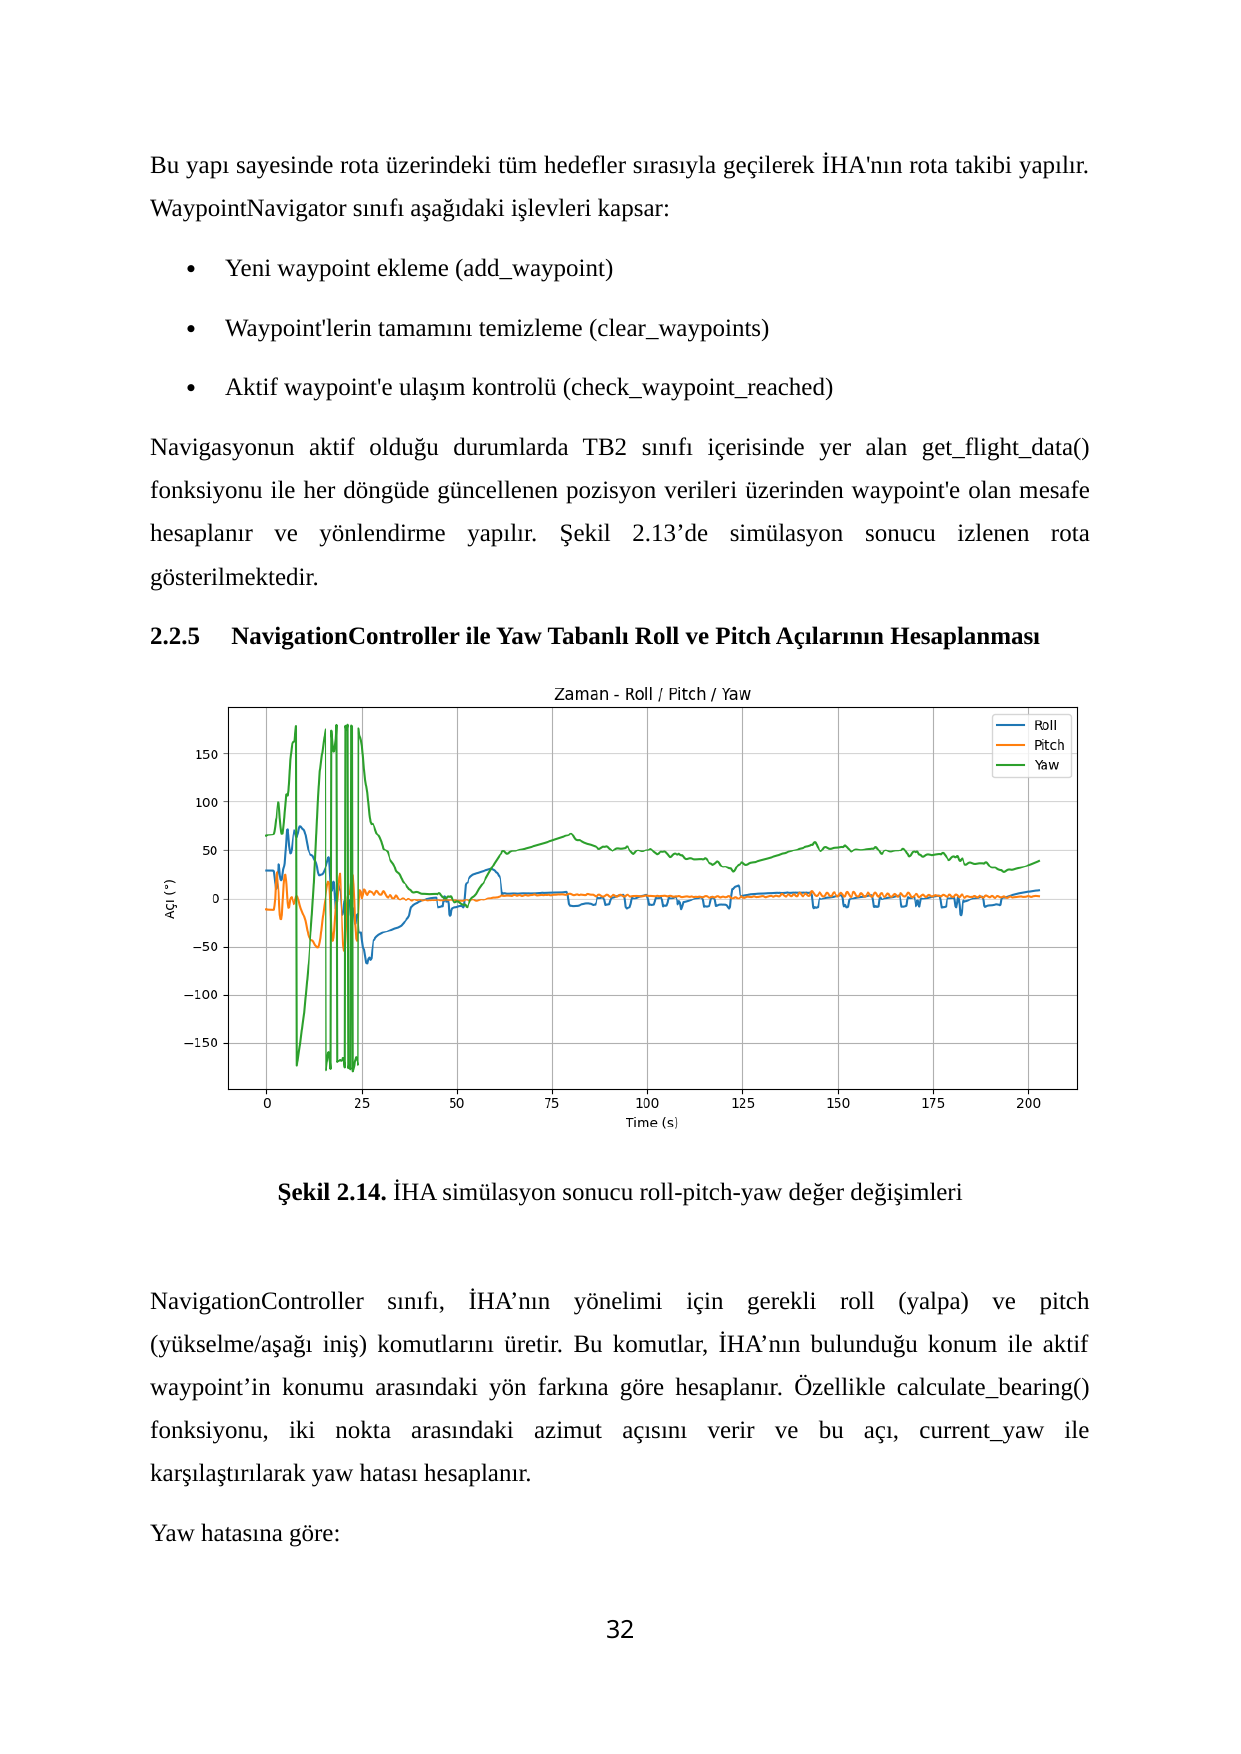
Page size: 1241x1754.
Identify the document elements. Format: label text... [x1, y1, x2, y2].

text NavigationController sınıfı, İHA’nın yönelimi için gerekli roll (yalpa) ve pitch (yükselme/aşağı iniş) komutlarını üretir. Bu komutlar, İHA’nın bulunduğu konum ile aktif waypoint’in konumu arasındaki yön farkına göre hesaplanır. Özellikle calculate_bearing() fonksiyonu, iki nokta arasındaki azimut açısını verir ve bu açı, current_yaw ile karşılaştırılarak yaw hatası hesaplanır. [150, 1286, 1090, 1487]
text Navigasyonun aktif olduğu durumlarda TB2 sınıfı içerisinde yer alan get_flight_data() fonksiyonu ile her döngüde güncellenen pozisyon verileri üzerinden waypoint'e olan mesafe hesaplanır ve yönlendirme yapılır. Şekil 2.13’de simülasyon sonucu izlenen rota gösterilmektedir. [150, 432, 1090, 590]
list Aktif waypoint'e ulaşım kontrolü (check_waypoint_reached) [187, 372, 1090, 401]
list Waypoint'lerin tamamını temizleme (clear_waypoints) [187, 313, 1090, 341]
text Bu yapı sayesinde rota üzerindeki tüm hedefler sırasıyla geçilerek İHA'nın rota takibi yapılır. WaypointNavigator sınıfı aşağıdaki işlevleri kapsar: [150, 150, 1090, 222]
text Yaw hatasına göre: [150, 1518, 1090, 1547]
subtitle NavigationController ile Yaw Tabanlı Roll ve Pitch Açılarının Hesaplanması [150, 621, 1090, 650]
picture [150, 672, 1091, 1143]
list Yeni waypoint ekleme (add_waypoint) [187, 253, 1090, 282]
text Şekil 2.14. İHA simülasyon sonucu roll-pitch-yaw değer değişimleri [150, 1177, 1090, 1205]
